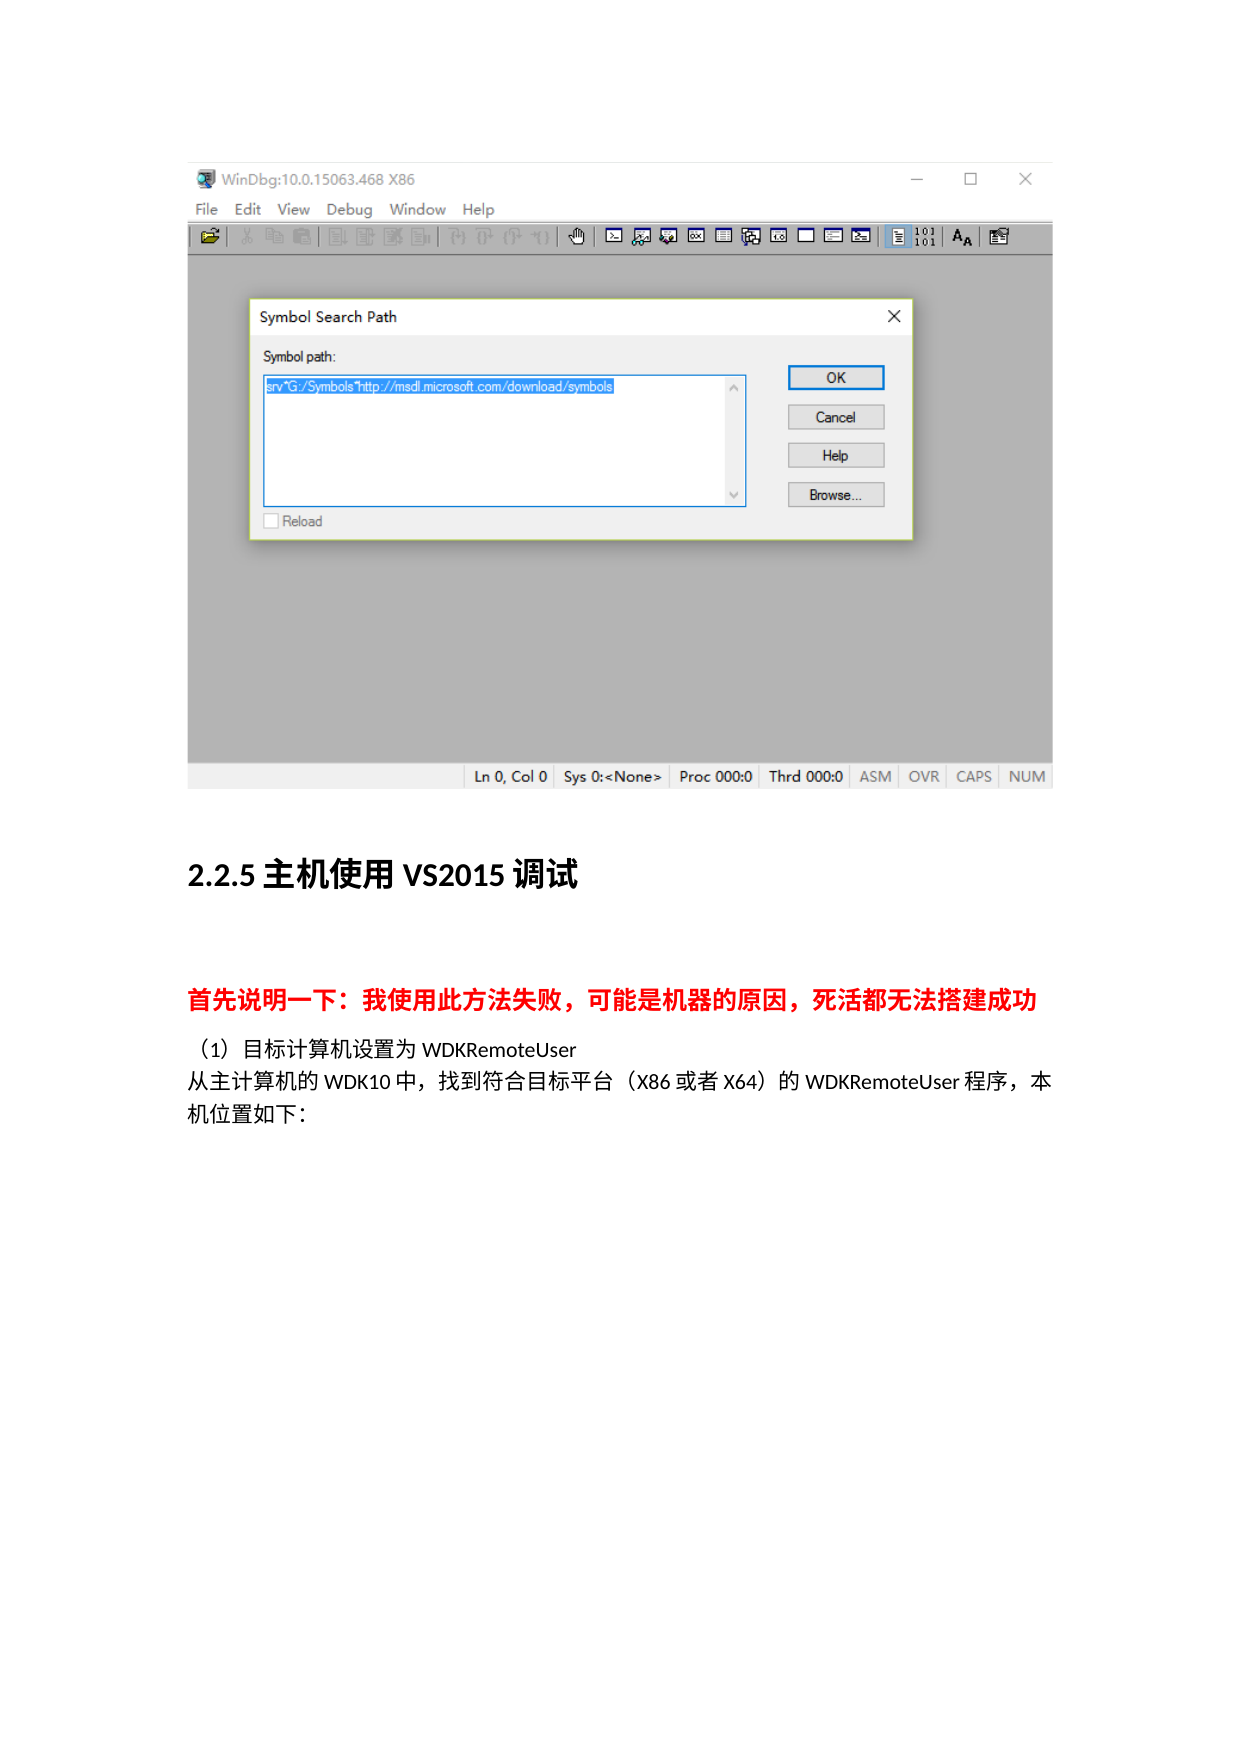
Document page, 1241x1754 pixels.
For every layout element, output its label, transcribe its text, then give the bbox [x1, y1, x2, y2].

subtitle 2.2.5主机使用VS2015调试 [187, 839, 1053, 904]
text （1）目标计算机设置为WDKRemoteUser [187, 1031, 1053, 1064]
picture [187, 162, 1053, 789]
text 从主计算机的WDK10中，找到符合目标平台（X86或者X64）的WDKRemoteUser程序，本机位置如下： [187, 1064, 1053, 1129]
text 首先说明一下：我使用此方法失败，可能是机器的原因，死活都无法搭建成功 [187, 966, 1053, 1031]
